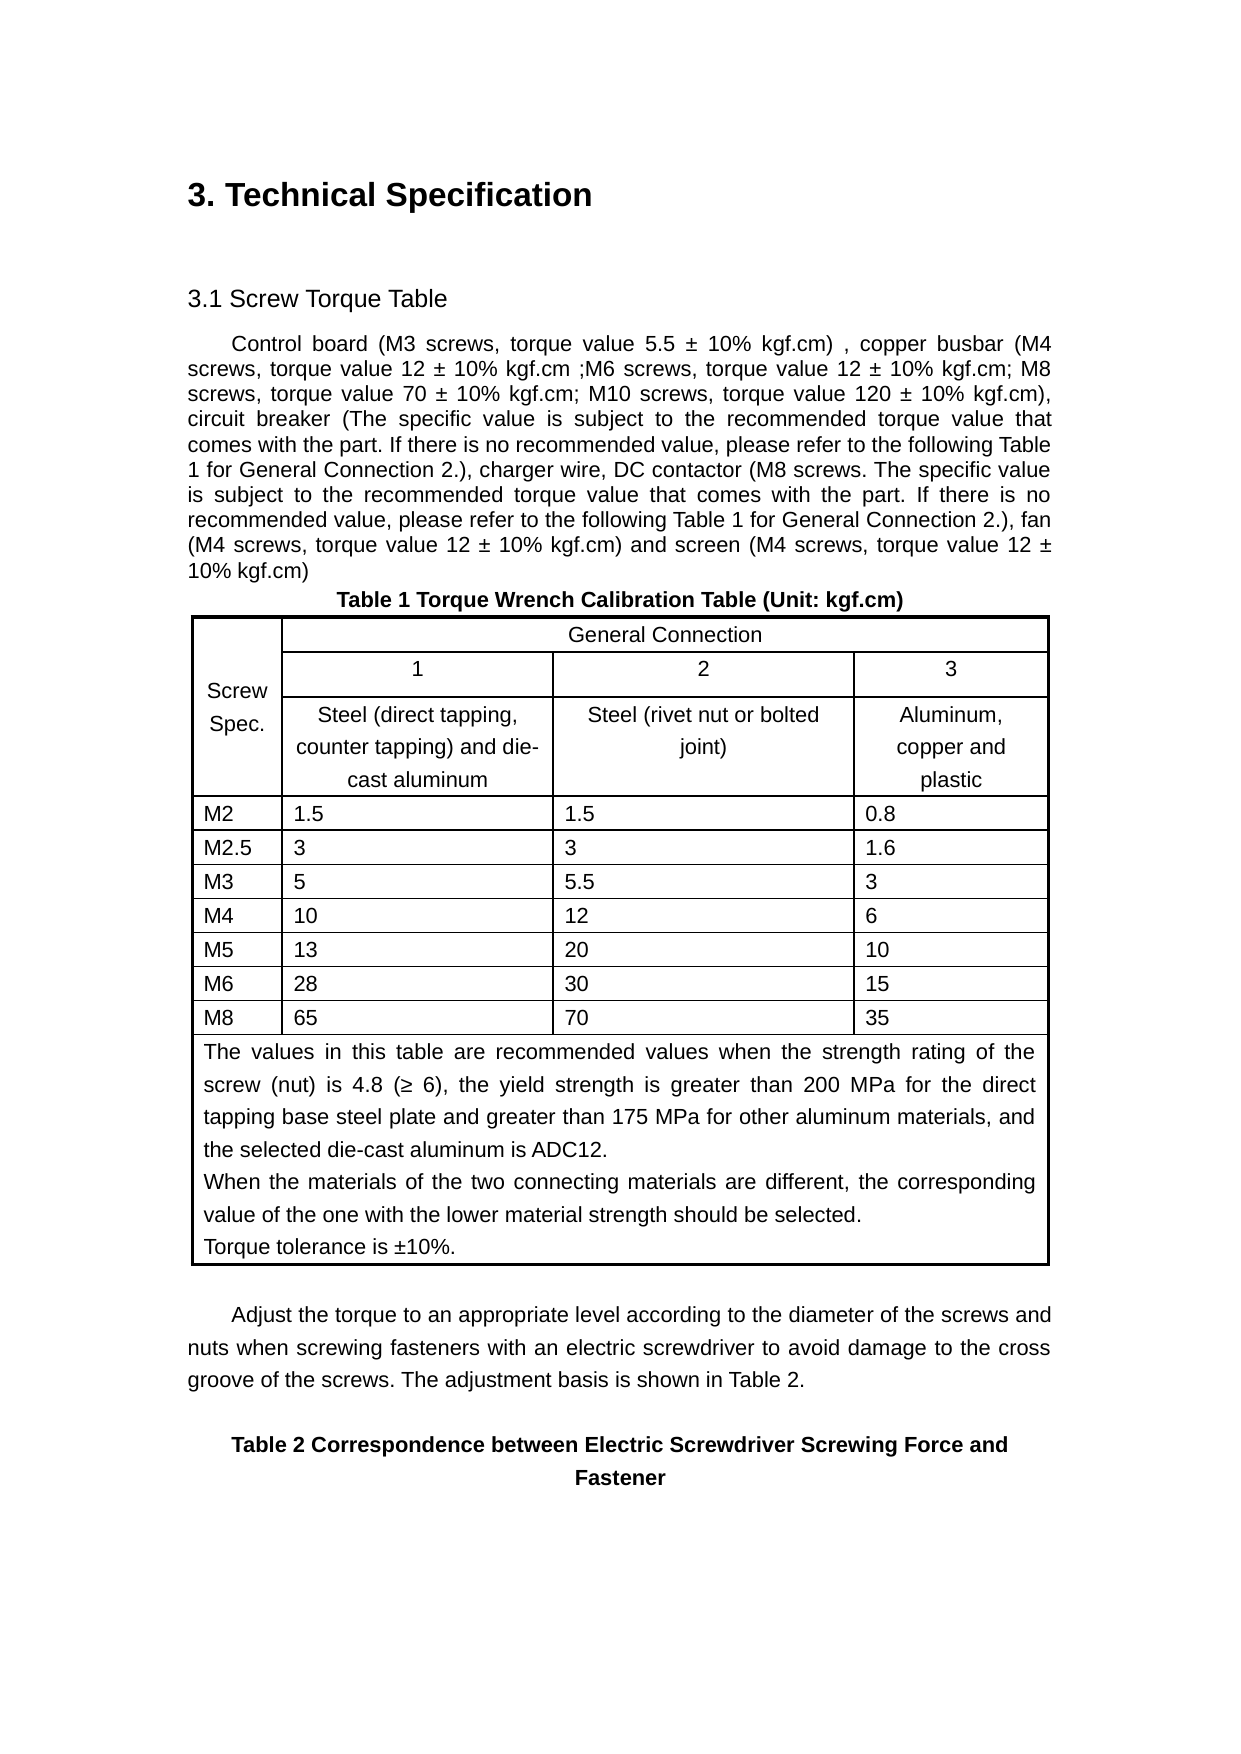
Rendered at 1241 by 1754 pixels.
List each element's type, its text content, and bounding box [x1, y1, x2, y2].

table_cell 3 [855, 653, 1047, 696]
table_cell 2 [554, 653, 853, 696]
table_cell Aluminum, copper and plastic [855, 698, 1047, 795]
text Table 1 Torque Wrench Calibration Table (Unit: kgf.cm) [187, 583, 1053, 615]
table_cell The values in this table are recommended values when the strength rating of the screw (nut) is 4.8 (≥ 6), the yield strength is greater than 200 MPa for the direct tapping base steel plate and greater than 175 MPa for other aluminum materials, and the selected die-cast aluminum is ADC12. When the materials of the two connecting materials are different, the corresponding value of the one with the lower material strength should be selected. Torque tolerance is ±10%. [194, 1035, 1047, 1263]
table_cell M6 [194, 967, 281, 1000]
table_cell Steel (rivet nut or bolted joint) [554, 698, 853, 795]
table_cell 3 [554, 831, 853, 863]
table_cell 0.8 [855, 797, 1047, 829]
table_cell 10 [855, 933, 1047, 966]
table_cell 3 [283, 831, 552, 863]
table_cell 20 [554, 933, 853, 966]
text Table 2 Correspondence between Electric Screwdriver Screwing Force and Fastener [187, 1428, 1053, 1493]
table_cell Steel (direct tapping, counter tapping) and die-cast aluminum [283, 698, 552, 795]
table_header Screw Spec. [194, 619, 281, 795]
table_cell 13 [283, 933, 552, 966]
table_cell 35 [855, 1001, 1047, 1034]
text Adjust the torque to an appropriate level according to the diameter of the screws and nuts when screwing fasteners with an electric screwdriver to avoid damage to the cross groove of the screws. The adjustment basis is shown in Table 2. [187, 1298, 1053, 1396]
table_cell 5 [283, 865, 552, 897]
table_cell 5.5 [554, 865, 853, 897]
table_cell M4 [194, 899, 281, 932]
table_cell 65 [283, 1001, 552, 1034]
table_header General Connection [283, 619, 1047, 651]
table_cell M8 [194, 1001, 281, 1034]
subtitle 3.1 Screw Torque Table [187, 282, 1053, 314]
table_cell 1 [283, 653, 552, 696]
table_cell 30 [554, 967, 853, 1000]
table_cell M3 [194, 865, 281, 897]
table_cell 28 [283, 967, 552, 1000]
table_cell 1.5 [283, 797, 552, 829]
table_cell M5 [194, 933, 281, 966]
table_cell 1.6 [855, 831, 1047, 863]
table_cell M2.5 [194, 831, 281, 863]
table_cell 10 [283, 899, 552, 932]
table_cell 15 [855, 967, 1047, 1000]
table_cell 3 [855, 865, 1047, 897]
text Control board (M3 screws, torque value 5.5 ± 10% kgf.cm) , copper busbar (M4 screws, torque value 12 ± 10% kgf.cm ;M6 screws, torque value 12 ± 10% kgf.cm; M8 screws, torque value 70 ± 10% kgf.cm; M10 screws, torque value 120 ± 10% kgf.cm), circuit breaker (The specific value is subject to the recommended torque value that comes with the part. If there is no recommended value, please refer to the following Table 1 for General Connection 2.), charger wire, DC contactor (M8 screws. The specific value is subject to the recommended torque value that comes with the part. If there is no recommended value, please refer to the following Table 1 for General Connection 2.), fan (M4 screws, torque value 12 ± 10% kgf.cm) and screen (M4 screws, torque value 12 ± 10% kgf.cm) [187, 331, 1053, 583]
table_cell 1.5 [554, 797, 853, 829]
table_cell M2 [194, 797, 281, 829]
subtitle Technical Specification [187, 162, 1053, 227]
table_cell 70 [554, 1001, 853, 1034]
table_cell 12 [554, 899, 853, 932]
table_cell 6 [855, 899, 1047, 932]
